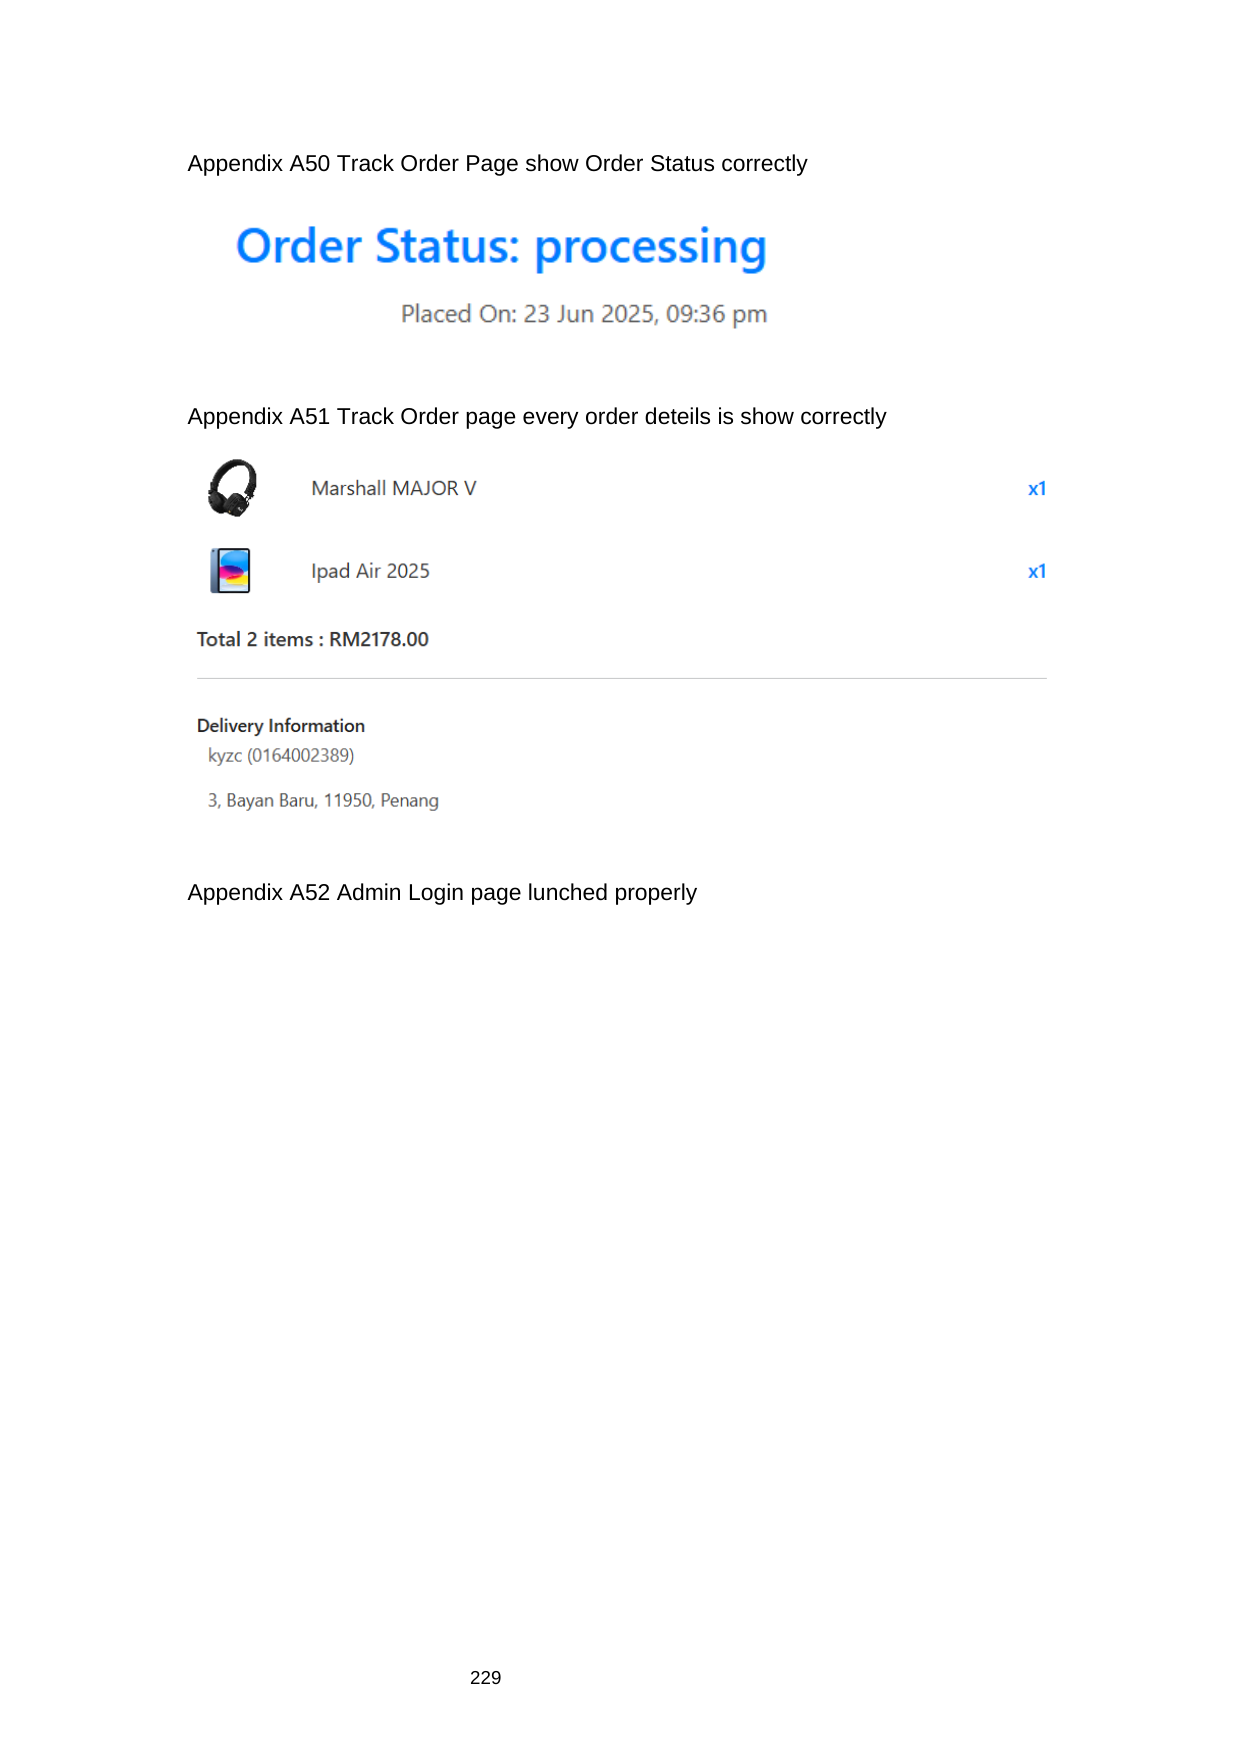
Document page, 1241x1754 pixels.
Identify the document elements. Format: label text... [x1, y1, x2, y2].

text Appendix A51 Track Order page every order deteils is show correctly Appendix A52 Admin Login page lunched properly Appendix A53 Admin login page show massage Please fill in both fields Appendix A54 Admin login page show massage Please include an @ in the email address. [187, 827, 1053, 945]
picture [187, 189, 797, 390]
text Appendix A51 Track Order page every order deteils is show correctly Appendix A52 Admin Login page lunched properly Appendix A53 Admin login page show massage Please fill in both fields Appendix A54 Admin login page show massage Please include an @ in the email address. [187, 403, 1053, 442]
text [187, 150, 1053, 389]
picture [187, 442, 1053, 827]
